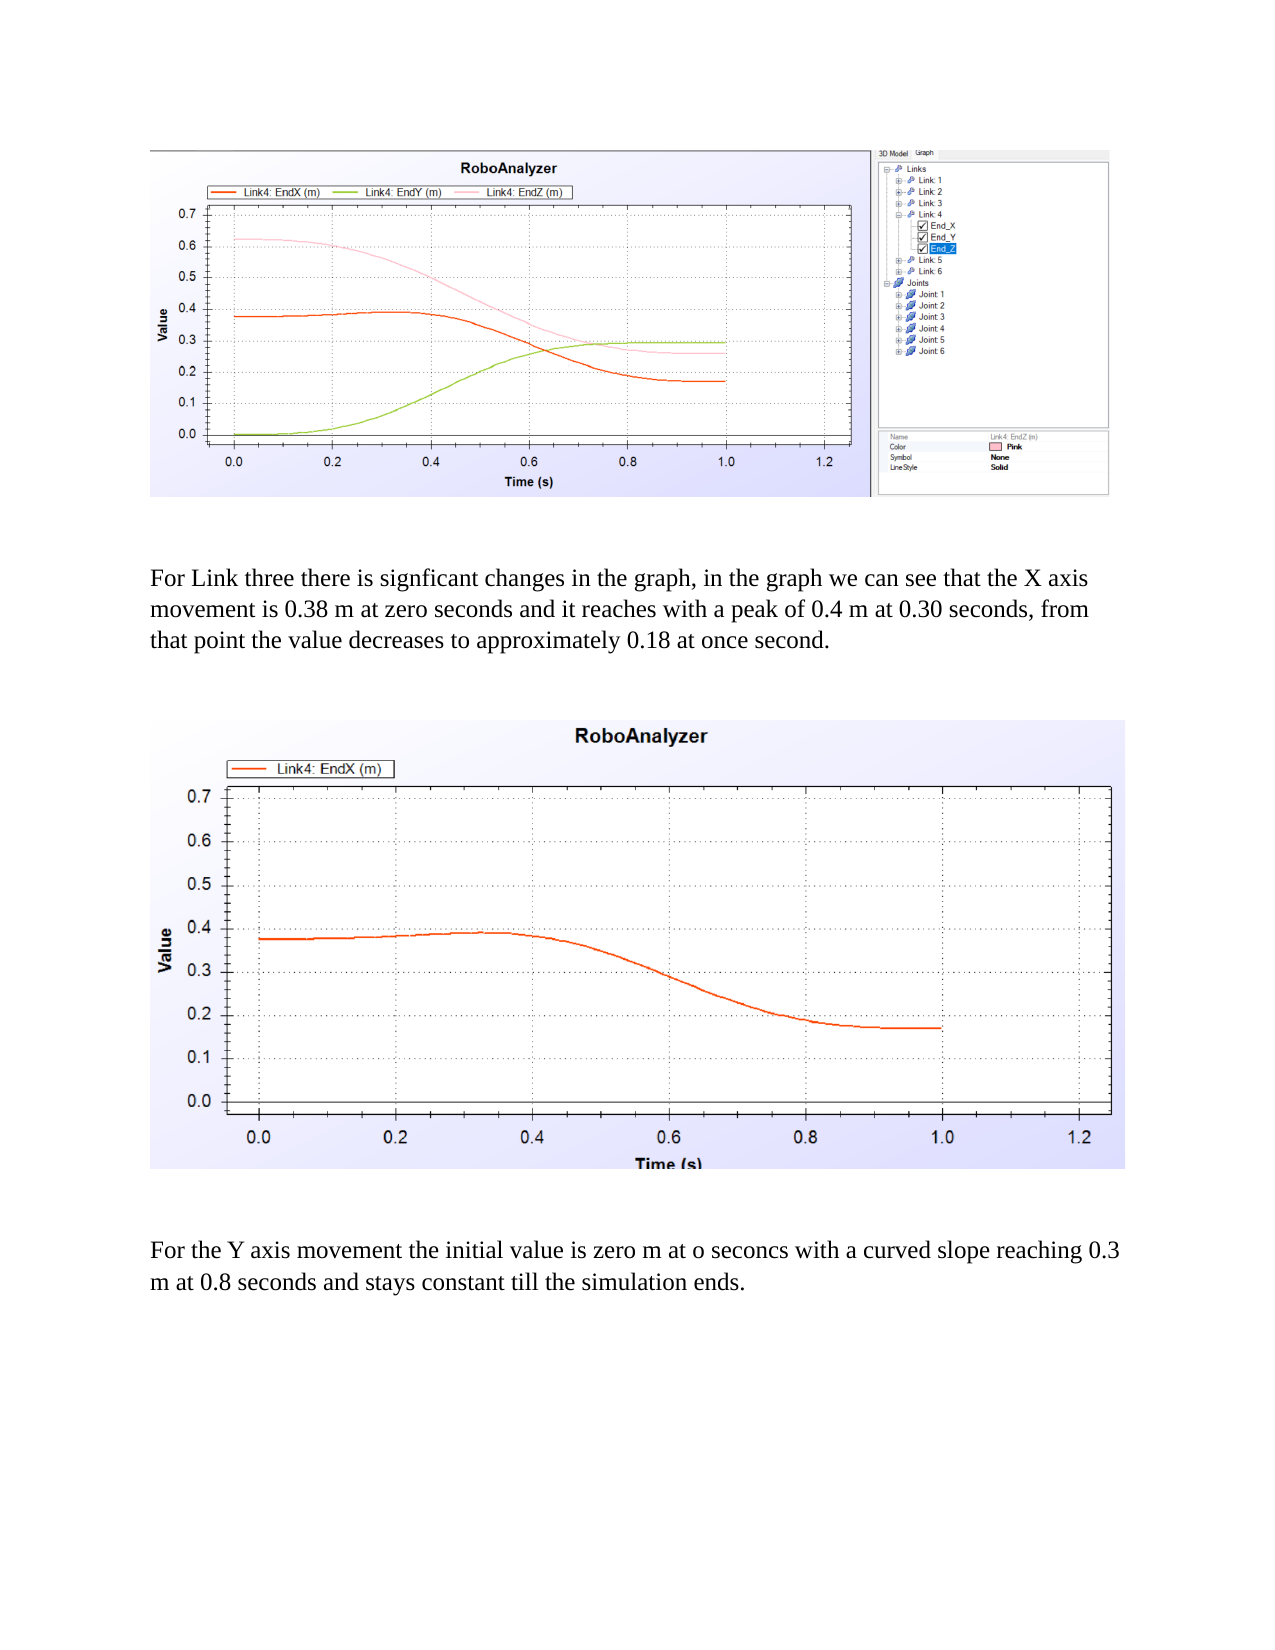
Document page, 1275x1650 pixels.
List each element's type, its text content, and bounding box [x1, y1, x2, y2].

picture [150, 150, 1110, 497]
text For Link three there is signficant changes in the graph, in the graph we can see that the X axis movement is 0.38 m at zero seconds and it reaches with a peak of 0.4 m at 0.30 seconds, from that point the value decreases to approximately 0.18 at once second. [150, 563, 1125, 654]
text For the Y axis movement the initial value is zero m at o seconcs with a curved slope reaching 0.3 m at 0.8 seconds and stays constant till the simulation ends. [150, 1236, 1125, 1295]
picture [150, 720, 1125, 1169]
